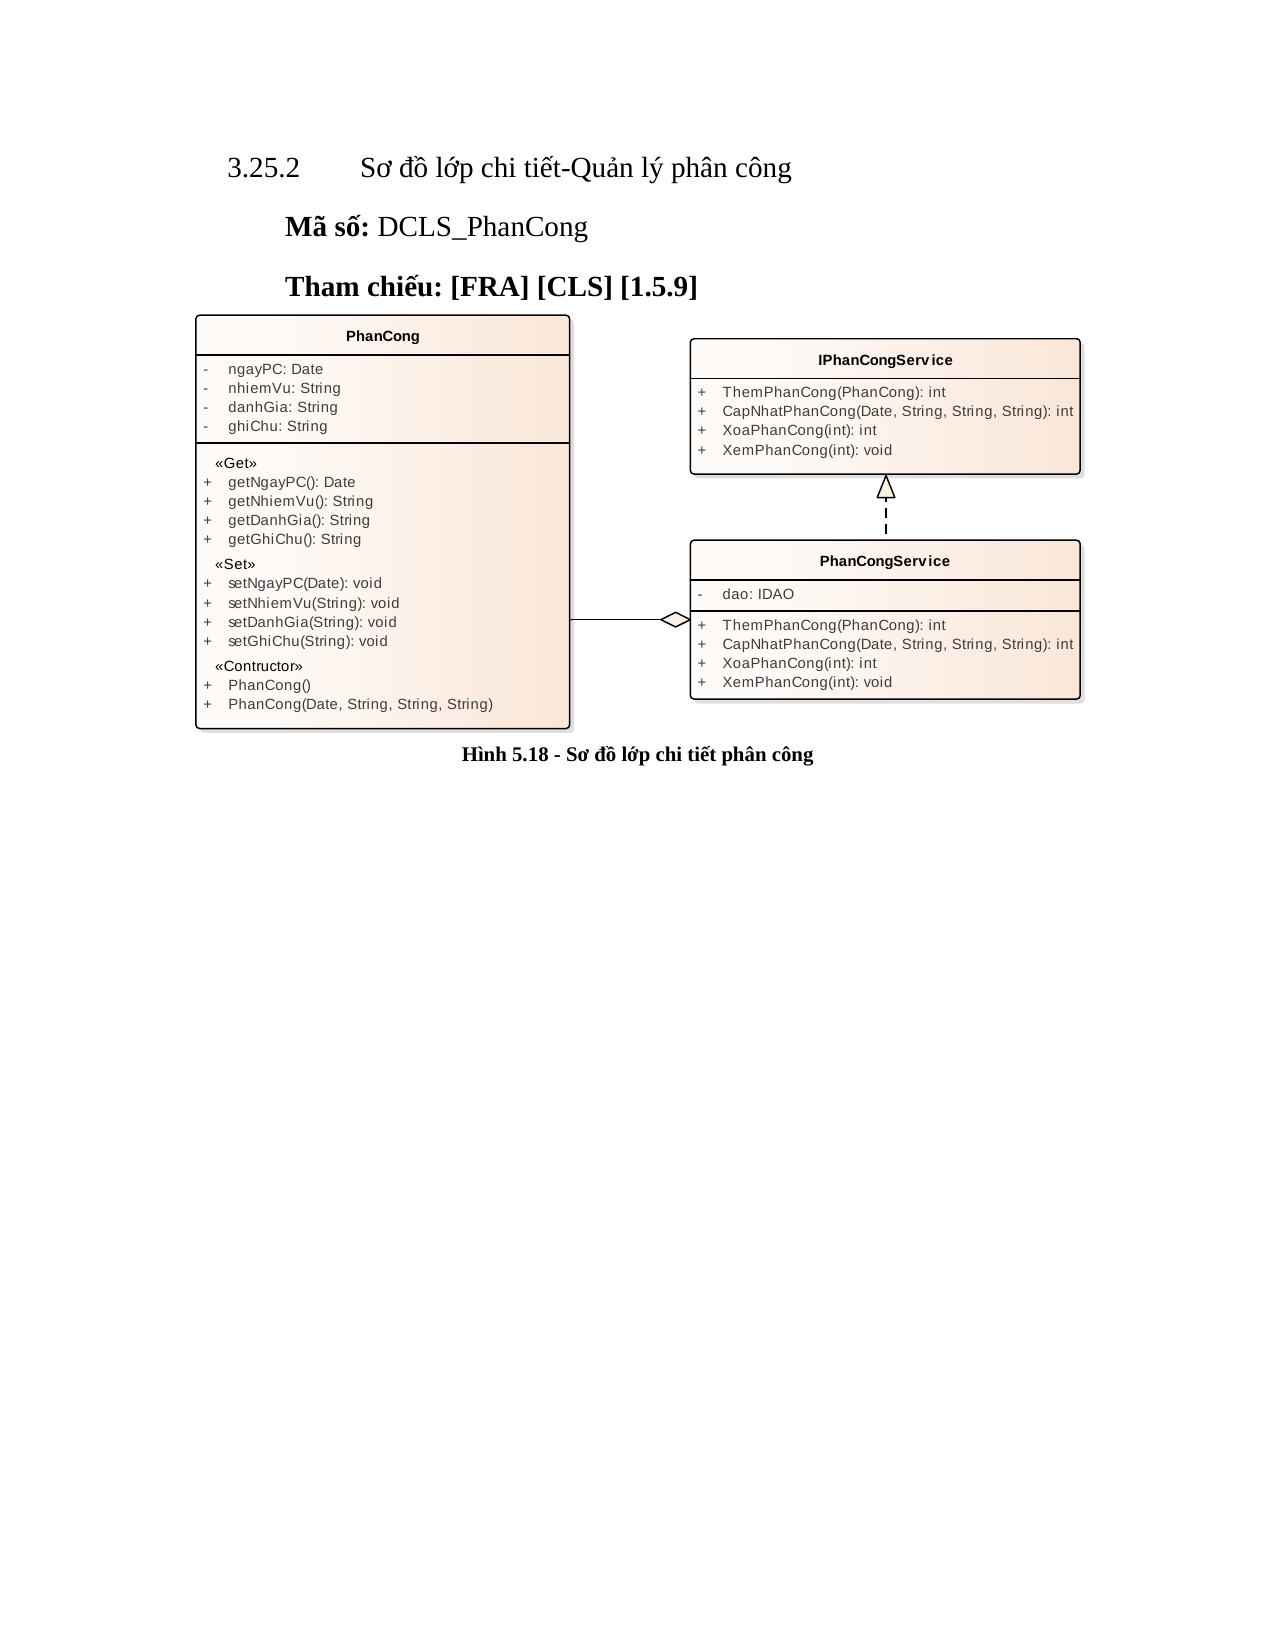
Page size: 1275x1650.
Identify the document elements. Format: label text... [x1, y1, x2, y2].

list Mã số: DCLS_PhanCong [285, 209, 1125, 243]
text Sơ đồ lớp chi tiết-Quản lý phân công [300, 150, 1125, 183]
list Tham chiếu: [FRA] [CLS] [1.5.9] [285, 269, 1125, 302]
text Hình 5.18 - Sơ đồ lớp chi tiết phân công [150, 742, 1125, 766]
